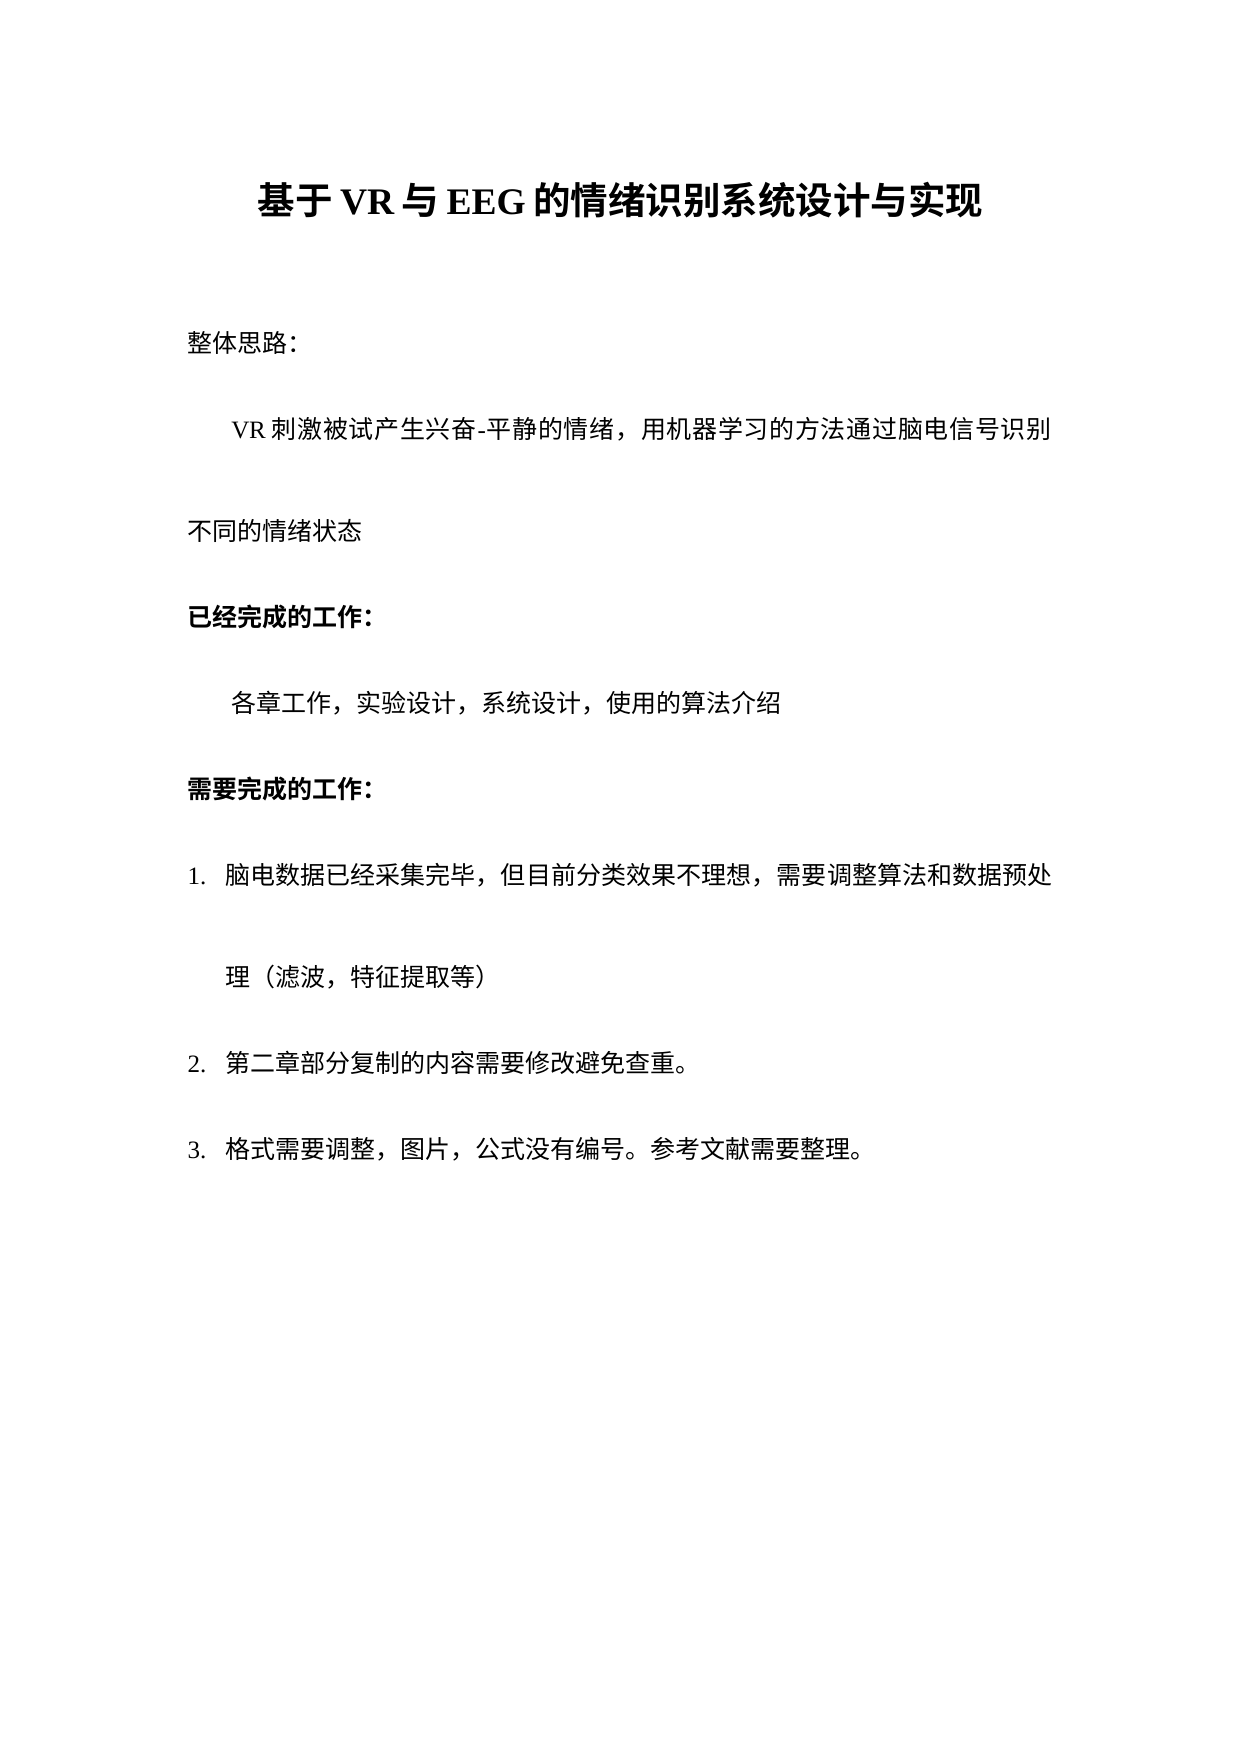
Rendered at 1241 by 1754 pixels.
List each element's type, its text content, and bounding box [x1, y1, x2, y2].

text 各章工作，实验设计，系统设计，使用的算法介绍 [187, 667, 1053, 735]
text 基于VR与EEG的情绪识别系统设计与实现 [187, 164, 1053, 232]
text VR刺激被试产生兴奋-平静的情绪，用机器学习的方法通过脑电信号识别不同的情绪状态 [187, 393, 1053, 563]
text 整体思路： [187, 307, 1053, 375]
text 已经完成的工作： [187, 581, 1053, 649]
list 格式需要调整，图片，公式没有编号。参考文献需要整理。 [187, 1113, 1053, 1181]
list 第二章部分复制的内容需要修改避免查重。 [187, 1027, 1053, 1095]
text 需要完成的工作： [187, 753, 1053, 821]
list 脑电数据已经采集完毕，但目前分类效果不理想，需要调整算法和数据预处理（滤波，特征提取等） [187, 839, 1053, 1009]
